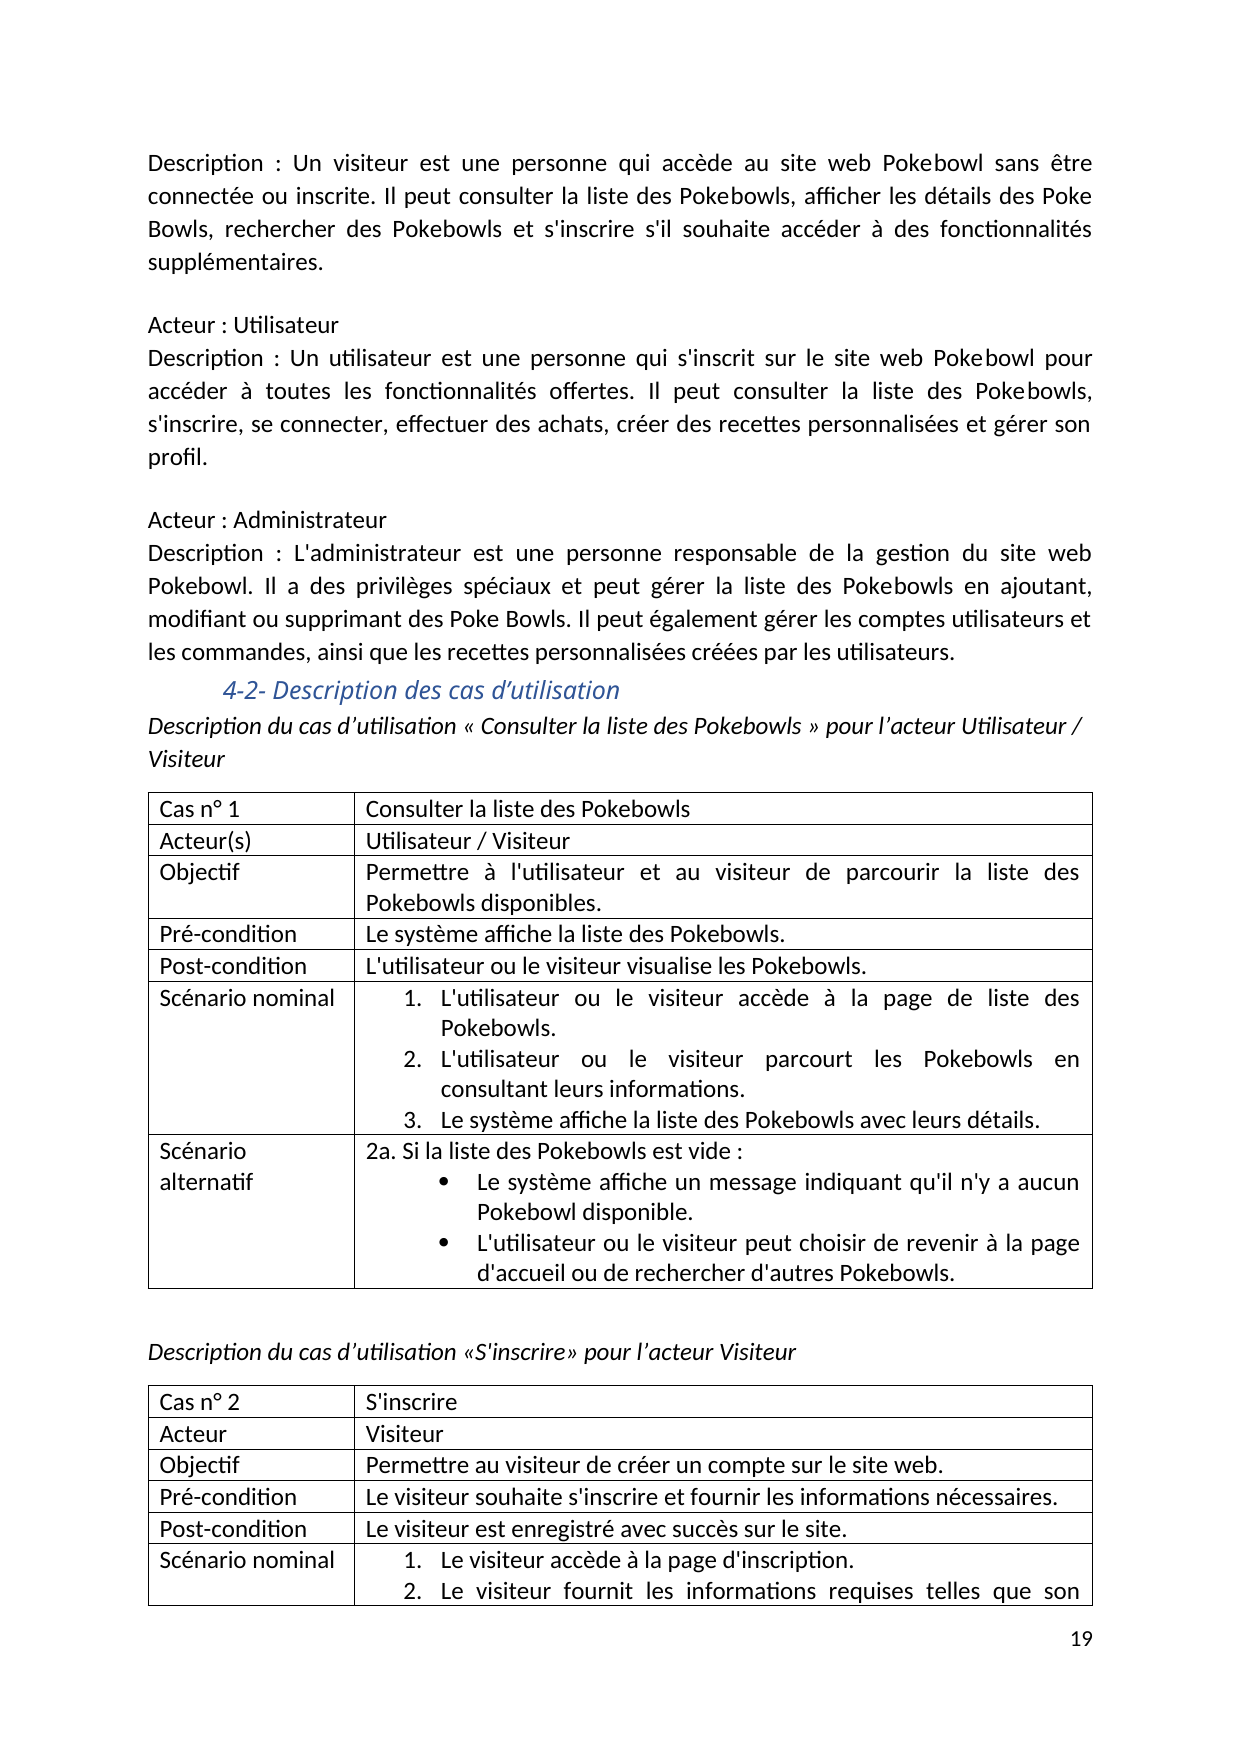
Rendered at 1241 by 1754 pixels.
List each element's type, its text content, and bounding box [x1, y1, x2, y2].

table_cell Pré-condition [149, 919, 354, 949]
table_cell Acteur [149, 1418, 354, 1448]
table_header Cas n° 1 [149, 793, 354, 824]
table_cell Permettre au visiteur de créer un compte sur le site web. [355, 1450, 1092, 1480]
text Acteur : Utilisateur [148, 309, 1093, 340]
table_cell Visiteur [355, 1418, 1092, 1448]
table_cell Permettre à l'utilisateur et au visiteur de parcourir la liste des Pokebowls disponibles. [355, 856, 1092, 917]
table_cell Objectif [149, 1450, 354, 1480]
table_cell Pré-condition [149, 1481, 354, 1512]
table_cell Acteur(s) [149, 825, 354, 855]
table_cell Utilisateur / Visiteur [355, 825, 1092, 855]
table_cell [355, 1544, 1092, 1605]
text Description : Un visiteur est une personne qui accède au site web Pokebowl sans être connectée ou inscrite. Il peut consulter la liste des Pokebowls, afficher les détails des Poke Bowls, rechercher des Pokebowls et s'inscrire s'il souhaite accéder à des fonctionnalités supplémentaires. [148, 148, 1093, 277]
text Description du cas d’utilisation «S'inscrire» pour l’acteur Visiteur [148, 1336, 1093, 1366]
table_cell Post-condition [149, 1513, 354, 1543]
text Description : L'administrateur est une personne responsable de la gestion du site web Pokebowl. Il a des privilèges spéciaux et peut gérer la liste des Pokebowls en ajoutant, modifiant ou supprimant des Poke Bowls. Il peut également gérer les comptes utilisateurs et les commandes, ainsi que les recettes personnalisées créées par les utilisateurs. [148, 537, 1093, 666]
table_cell L'utilisateur ou le visiteur visualise les Pokebowls. [355, 950, 1092, 981]
table_cell Scénario nominal [149, 1544, 354, 1605]
table_cell Scénario alternatif [149, 1135, 354, 1288]
text Description du cas d’utilisation « Consulter la liste des Pokebowls » pour l’acteur Utilisateur / Visiteur [148, 710, 1093, 773]
table_header S'inscrire [355, 1386, 1092, 1417]
table_cell Le visiteur souhaite s'inscrire et fournir les informations nécessaires. [355, 1481, 1092, 1512]
text Description : Un utilisateur est une personne qui s'inscrit sur le site web Pokebowl pour accéder à toutes les fonctionnalités offertes. Il peut consulter la liste des Pokebowls, s'inscrire, se connecter, effectuer des achats, créer des recettes personnalisées et gérer son profil. [148, 342, 1093, 472]
text Acteur : Administrateur [148, 504, 1093, 535]
table_cell Objectif [149, 856, 354, 917]
table_cell L'utilisateur ou le visiteur accède à la page de liste des Pokebowls. L'utilisateur ou le visiteur parcourt les Pokebowls en consultant leurs informations. Le système affiche la liste des Pokebowls avec leurs détails. [355, 982, 1092, 1134]
table_header Consulter la liste des Pokebowls [355, 793, 1092, 824]
table_cell Post-condition [149, 950, 354, 981]
table_header Cas n° 2 [149, 1386, 354, 1417]
subtitle 4-2- Description des cas d’utilisation [148, 673, 1093, 707]
table_cell 2a. Si la liste des Pokebowls est vide : Le système affiche un message indiquant qu'il n'y a aucun Pokebowl disponible. L'utilisateur ou le visiteur peut choisir de revenir à la page d'accueil ou de rechercher d'autres Pokebowls. [355, 1135, 1092, 1288]
table_cell Scénario nominal [149, 982, 354, 1134]
table_cell Le système affiche la liste des Pokebowls. [355, 919, 1092, 949]
table_cell Le visiteur est enregistré avec succès sur le site. [355, 1513, 1092, 1543]
